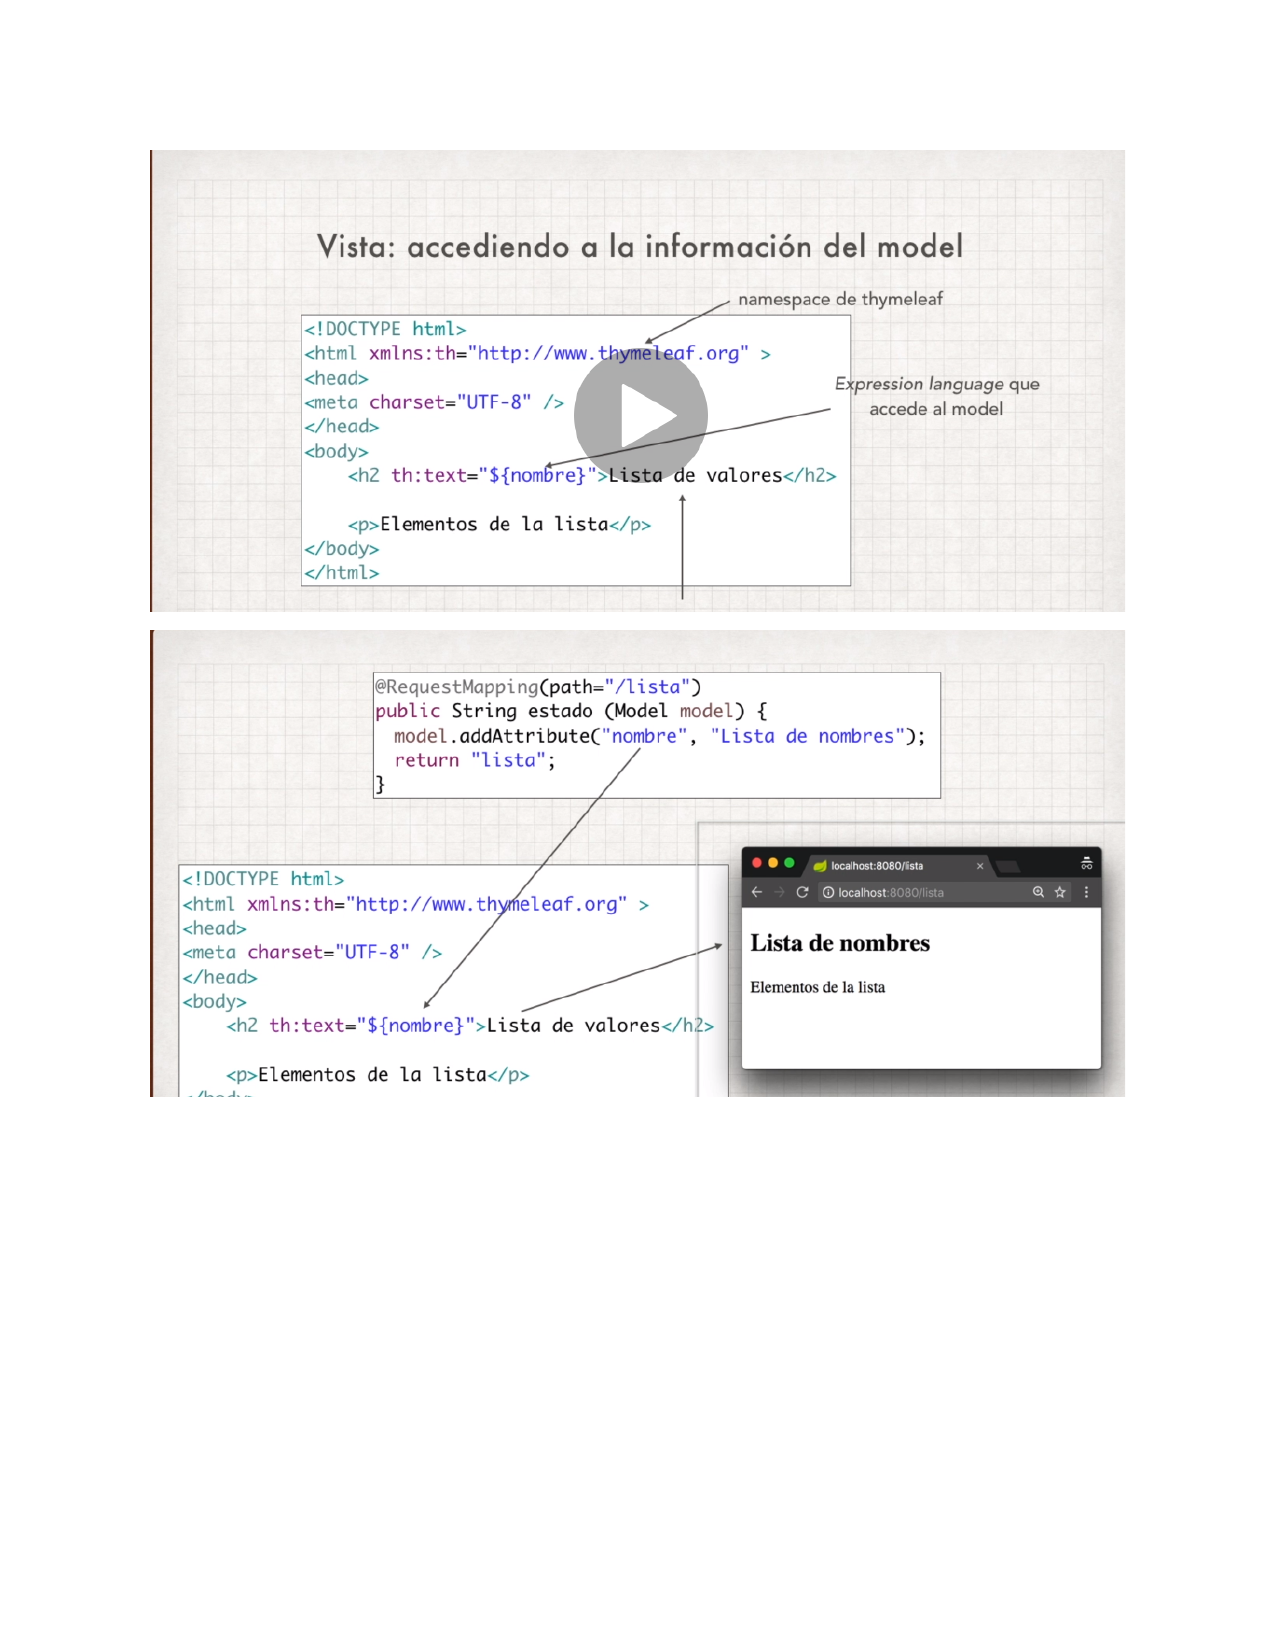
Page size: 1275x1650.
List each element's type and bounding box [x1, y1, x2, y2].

picture [150, 150, 1125, 612]
picture [150, 630, 1125, 1097]
